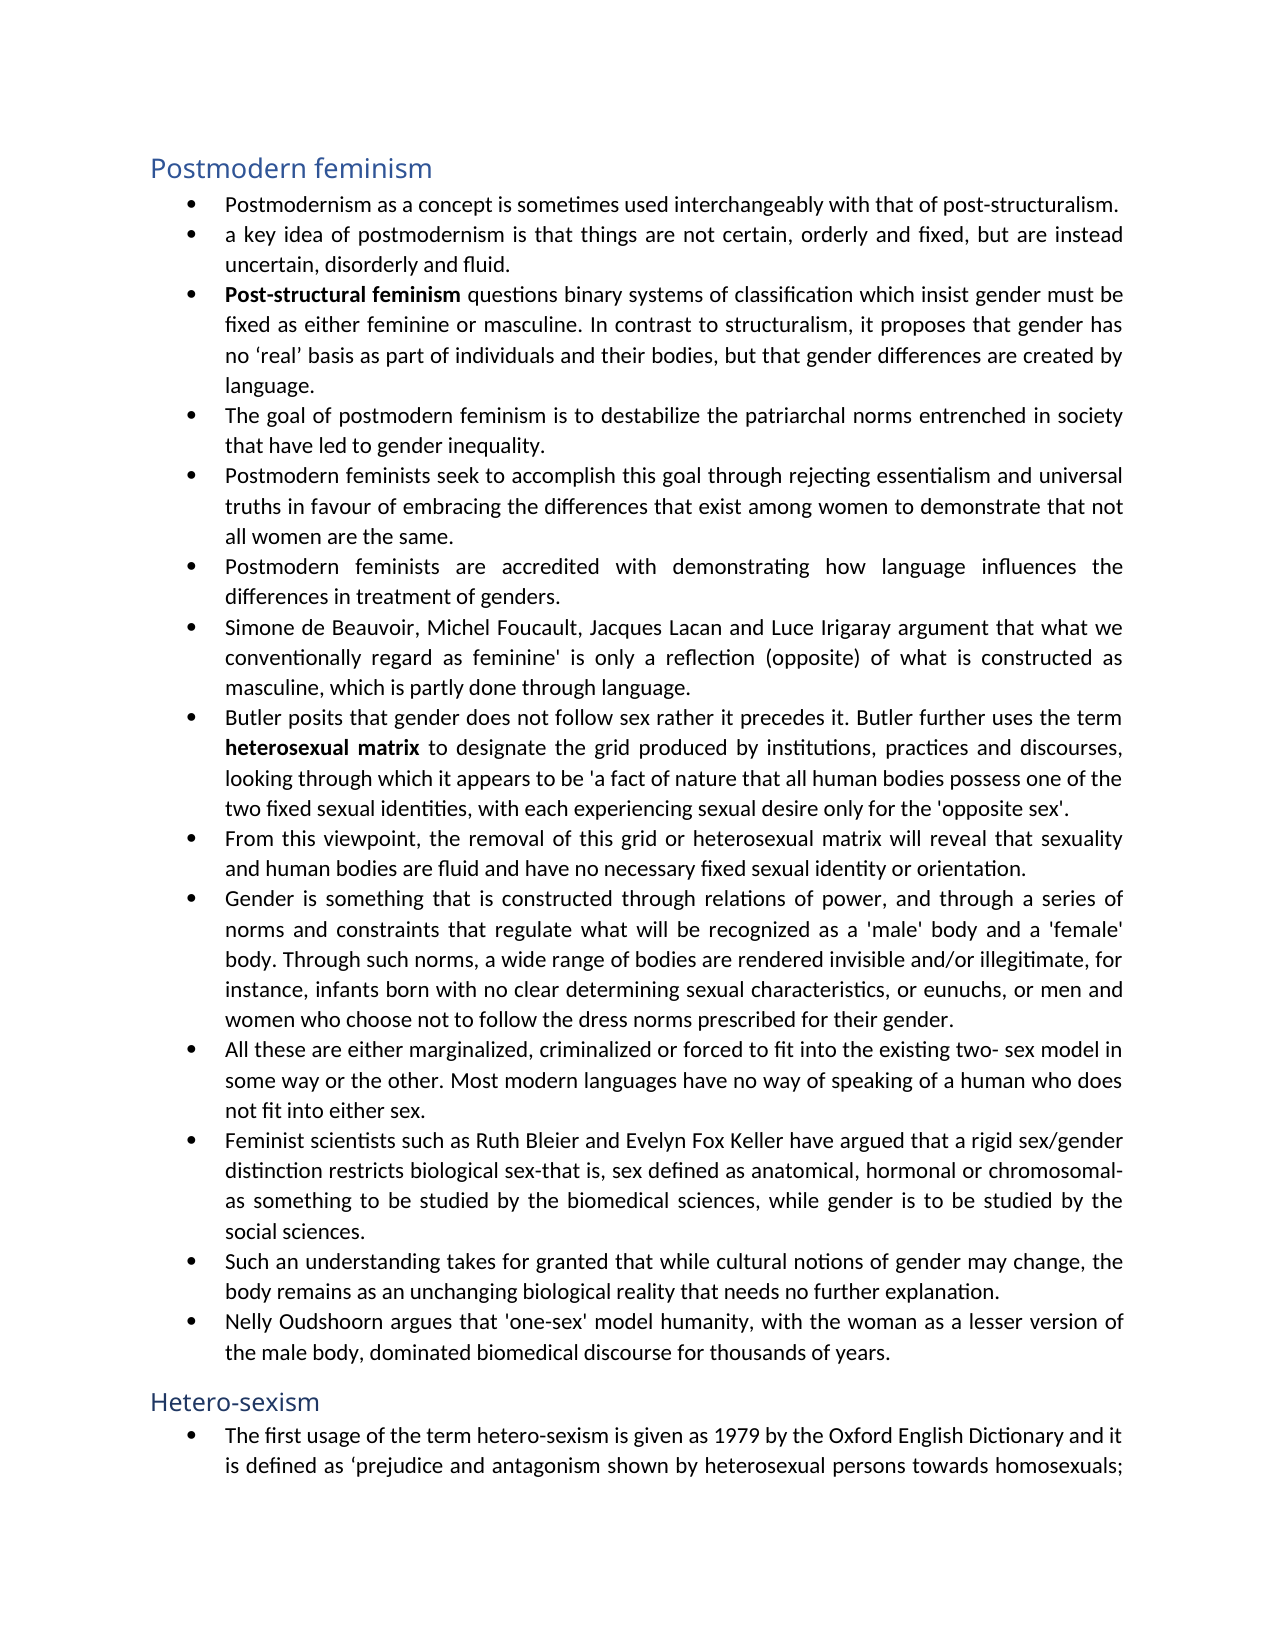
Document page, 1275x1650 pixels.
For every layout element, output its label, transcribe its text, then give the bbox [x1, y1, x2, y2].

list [187, 1421, 1125, 1479]
list Butler posits that gender does not follow sex rather it precedes it. Butler further uses the term heterosexual matrix to designate the grid produced by institutions, practices and discourses, looking through which it appears to be 'a fact of nature that all human bodies possess one of the two fixed sexual identities, with each experiencing sexual desire only for the 'opposite sex'. [187, 703, 1125, 822]
list All these are either marginalized, criminalized or forced to fit into the existing two- sex model in some way or the other. Most modern languages have no way of speaking of a human who does not fit into either sex. [187, 1036, 1125, 1124]
list Simone de Beauvoir, Michel Foucault, Jacques Lacan and Luce Irigaray argument that what we conventionally regard as feminine' is only a reflection (opposite) of what is constructed as masculine, which is partly done through language. [187, 613, 1125, 701]
list Postmodern feminists seek to accomplish this goal through rejecting essentialism and universal truths in favour of embracing the differences that exist among women to demonstrate that not all women are the same. [187, 462, 1125, 550]
list Postmodernism as a concept is sometimes used interchangeably with that of post-structuralism. [187, 190, 1125, 218]
list a key idea of postmodernism is that things are not certain, orderly and fixed, but are instead uncertain, disorderly and fluid. [187, 220, 1125, 278]
list From this viewpoint, the removal of this grid or heterosexual matrix will reveal that sexuality and human bodies are fluid and have no necessary fixed sexual identity or orientation. [187, 824, 1125, 882]
list The goal of postmodern feminism is to destabilize the patriarchal norms entrenched in society that have led to gender inequality. [187, 401, 1125, 459]
list Such an understanding takes for granted that while cultural notions of gender may change, the body remains as an unchanging biological reality that needs no further explanation. [187, 1247, 1125, 1305]
list Gender is something that is constructed through relations of power, and through a series of norms and constraints that regulate what will be recognized as a 'male' body and a 'female' body. Through such norms, a wide range of bodies are rendered invisible and/or illegitimate, for instance, infants born with no clear determining sexual characteristics, or eunuchs, or men and women who choose not to follow the dress norms prescribed for their gender. [187, 884, 1125, 1033]
subtitle Hetero-sexism [150, 1384, 1125, 1419]
list Feminist scientists such as Ruth Bleier and Evelyn Fox Keller have argued that a rigid sex/gender distinction restricts biological sex-that is, sex defined as anatomical, hormonal or chromosomal-as something to be studied by the biomedical sciences, while gender is to be studied by the social sciences. [187, 1126, 1125, 1245]
subtitle Postmodern feminism [150, 150, 1125, 187]
list Post-structural feminism questions binary systems of classification which insist gender must be fixed as either feminine or masculine. In contrast to structuralism, it proposes that gender has no ‘real’ basis as part of individuals and their bodies, but that gender differences are created by language. [187, 280, 1125, 399]
list Postmodern feminists are accredited with demonstrating how language influences the differences in treatment of genders. [187, 552, 1125, 611]
list Nelly Oudshoorn argues that 'one-sex' model humanity, with the woman as a lesser version of the male body, dominated biomedical discourse for thousands of years. [187, 1307, 1125, 1366]
